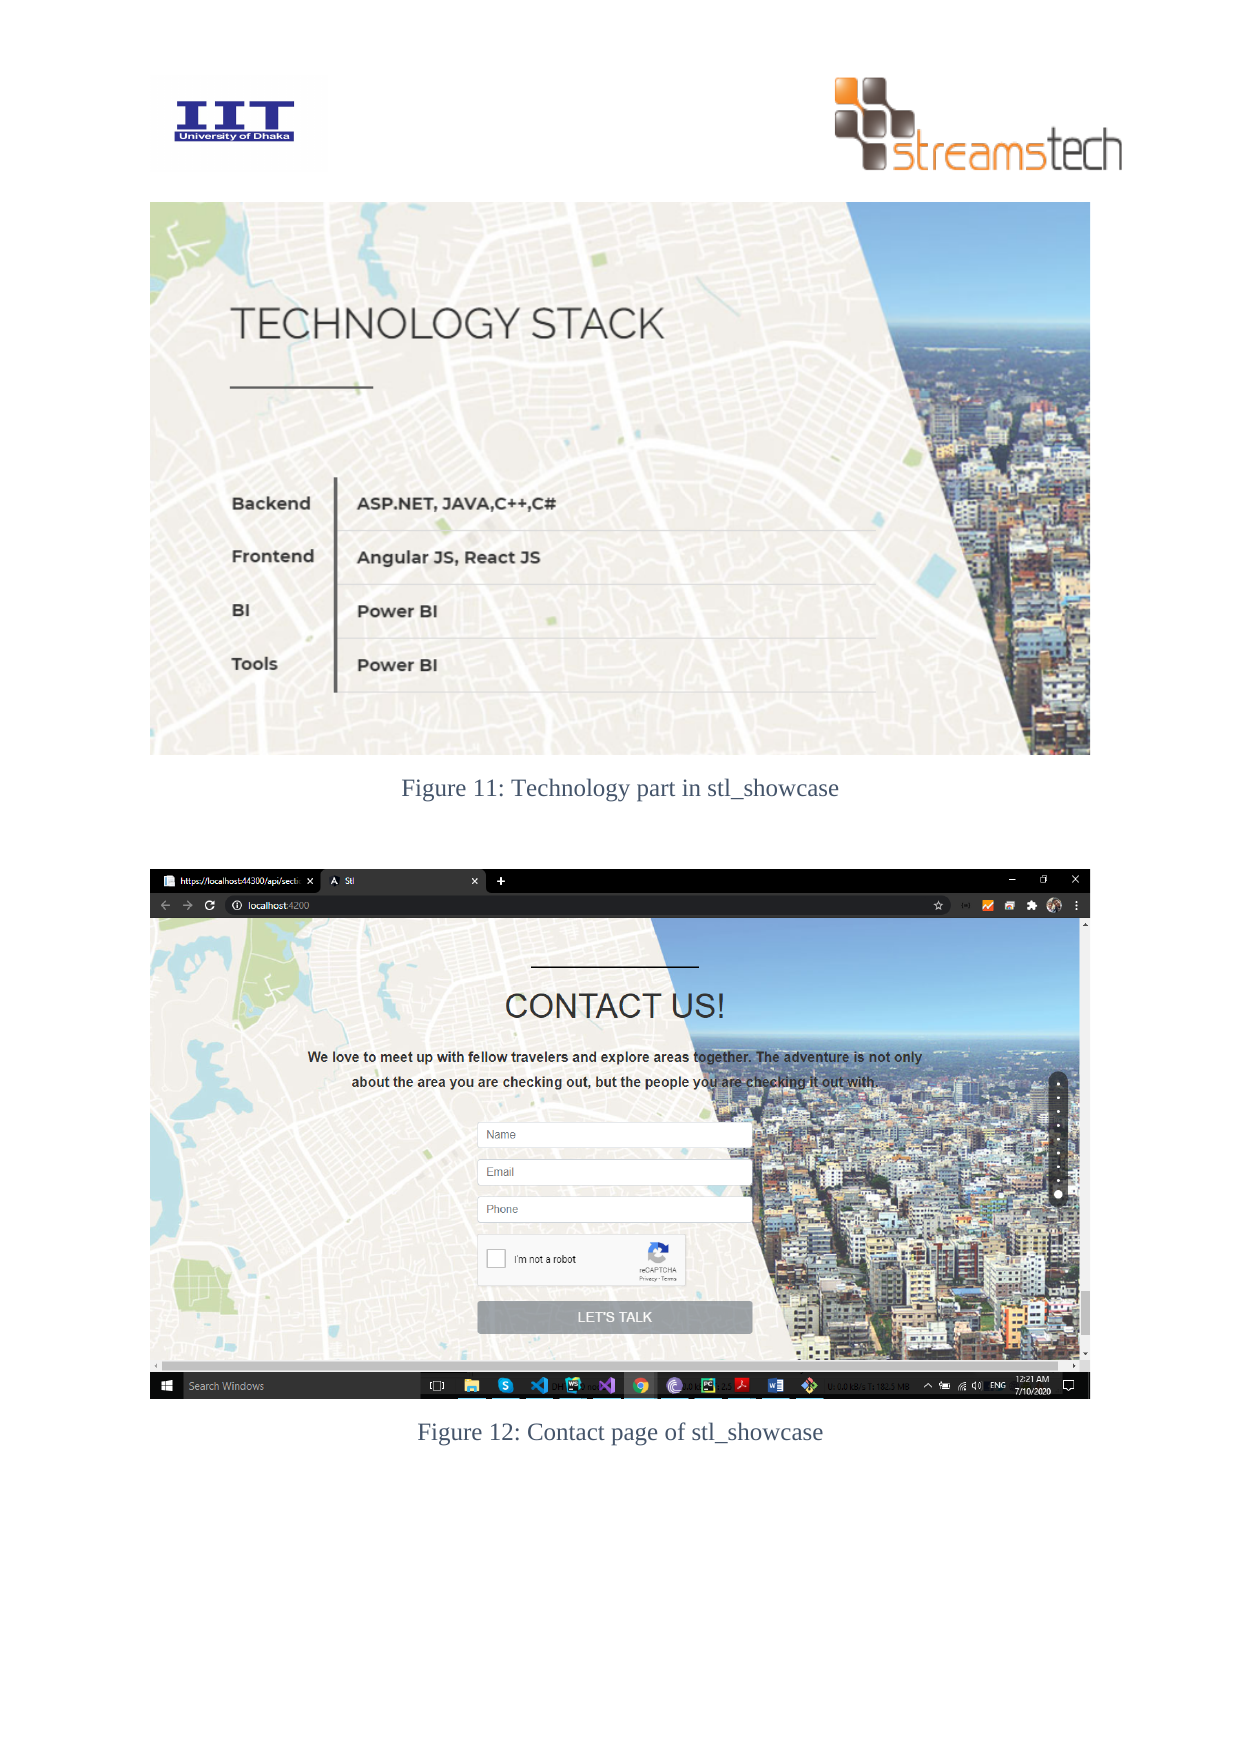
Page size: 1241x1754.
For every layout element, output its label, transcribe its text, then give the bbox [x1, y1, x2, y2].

text Figure 11: Technology part in stl_showcase [150, 773, 1090, 802]
picture [150, 869, 1091, 1399]
picture [831, 76, 1125, 172]
picture [150, 75, 329, 172]
picture [150, 202, 1091, 755]
text Figure 12: Contact page of stl_showcase [150, 1417, 1090, 1446]
